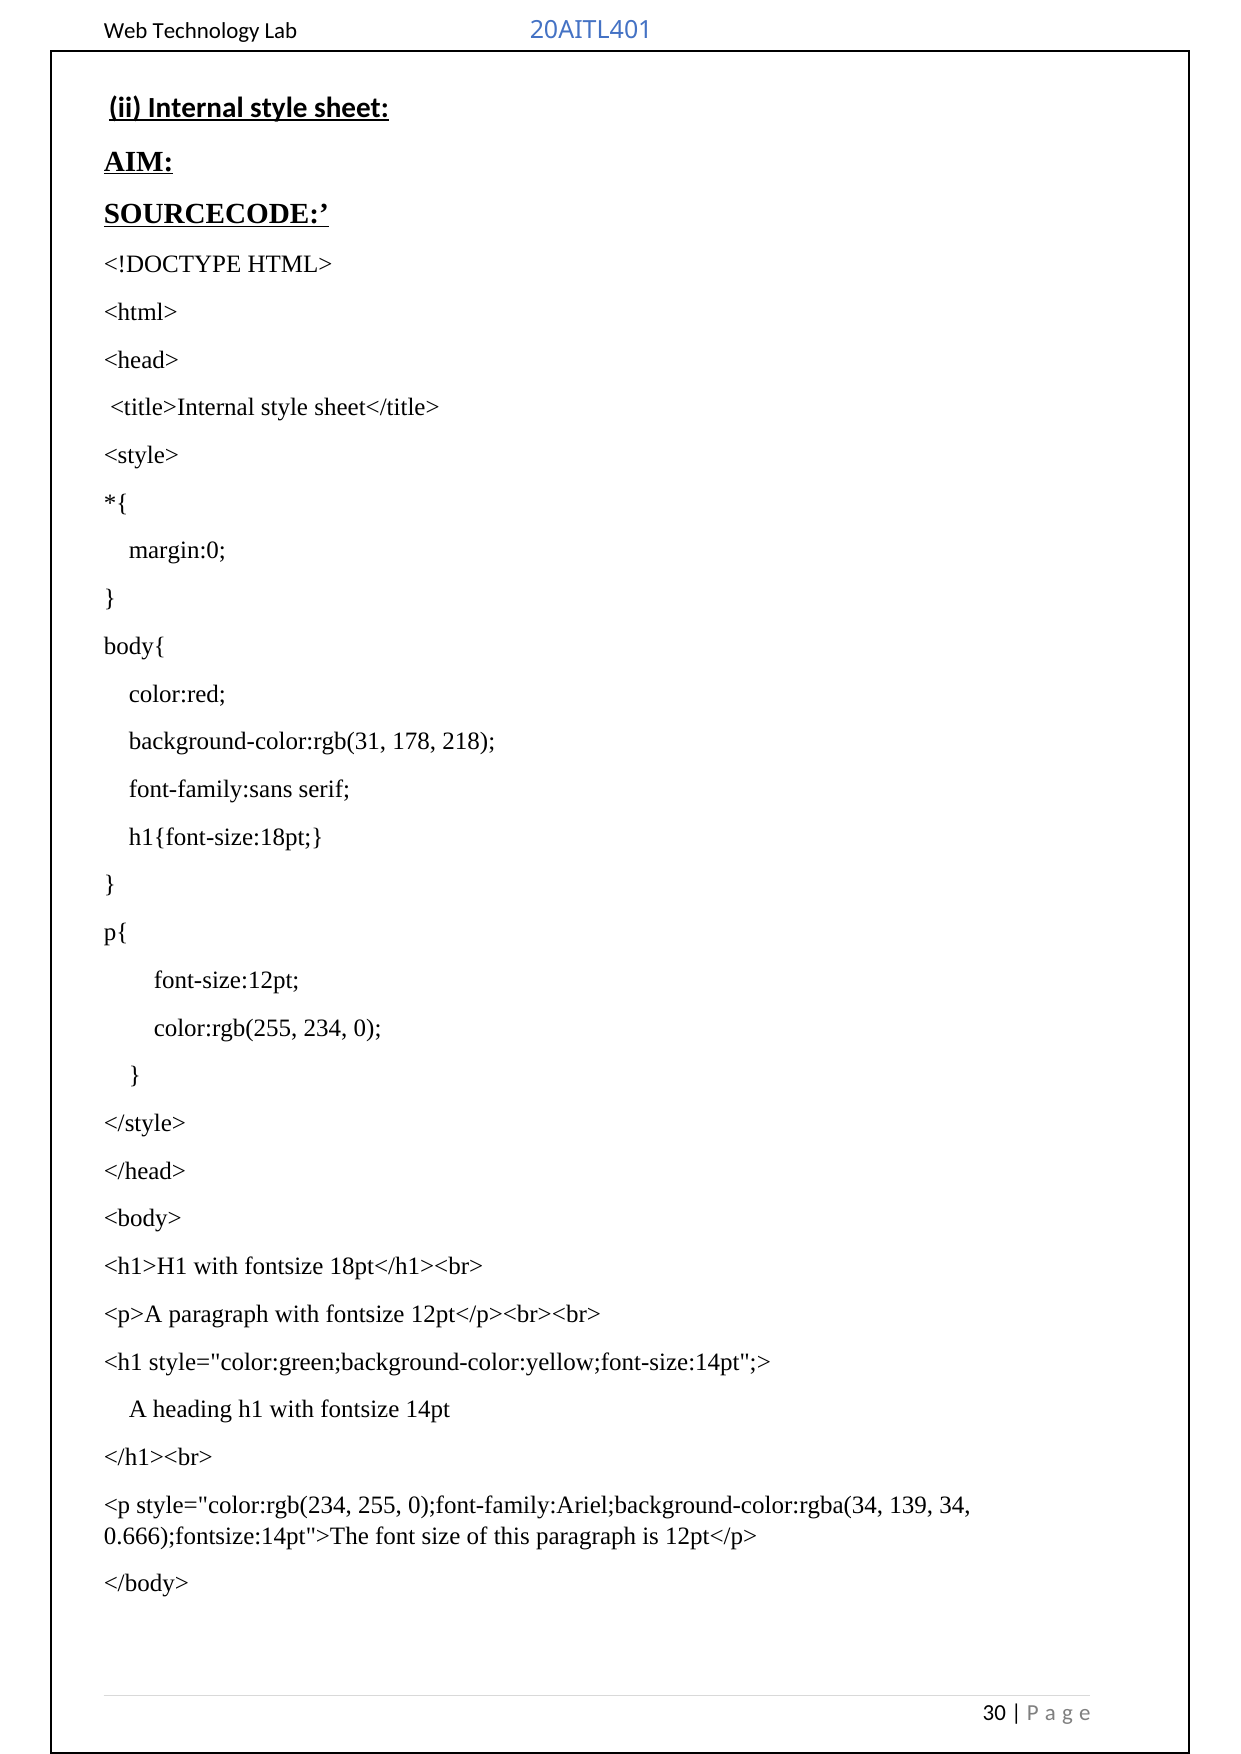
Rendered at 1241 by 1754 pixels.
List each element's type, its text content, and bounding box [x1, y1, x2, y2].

text <body> [103, 1203, 1090, 1232]
text <p style="color:rgb(234, 255, 0);font-family:Ariel;background-color:rgba(34, 139, 34, 0.666);fontsize:14pt">The font size of this paragraph is 12pt</p> [103, 1490, 1090, 1549]
text <h1 style="color:green;background-color:yellow;font-size:14pt";> [103, 1347, 1090, 1375]
text A heading h1 with fontsize 14pt [103, 1394, 1090, 1423]
text } [103, 869, 1090, 898]
text <!DOCTYPE HTML> [103, 249, 1090, 278]
text body{ [103, 631, 1090, 660]
text *{ [103, 488, 1090, 517]
text <title>Internal style sheet</title> [103, 392, 1090, 421]
text <head> [103, 345, 1090, 373]
text color:rgb(255, 234, 0); [103, 1013, 1090, 1041]
text font-family:sans serif; [103, 774, 1090, 803]
text </head> [103, 1156, 1090, 1184]
text <h1>H1 with fontsize 18pt</h1><br> [103, 1251, 1090, 1280]
text h1{font-size:18pt;} [103, 822, 1090, 851]
text <html> [103, 297, 1090, 326]
text </body> [103, 1568, 1090, 1597]
text SOURCECODE:’ [74, 197, 1090, 230]
text p{ [103, 917, 1090, 946]
text font-size:12pt; [103, 965, 1090, 994]
text <style> [103, 440, 1090, 469]
text margin:0; [103, 536, 1090, 564]
text } [103, 583, 1090, 612]
text (ii) Internal style sheet: [103, 89, 1090, 124]
text } [103, 1060, 1090, 1089]
text background-color:rgb(31, 178, 218); [103, 726, 1090, 755]
text color:red; [103, 679, 1090, 707]
text </style> [103, 1108, 1090, 1137]
text <p>A paragraph with fontsize 12pt</p><br><br> [103, 1299, 1090, 1328]
text AIM: [74, 144, 1090, 177]
text </h1><br> [103, 1442, 1090, 1471]
